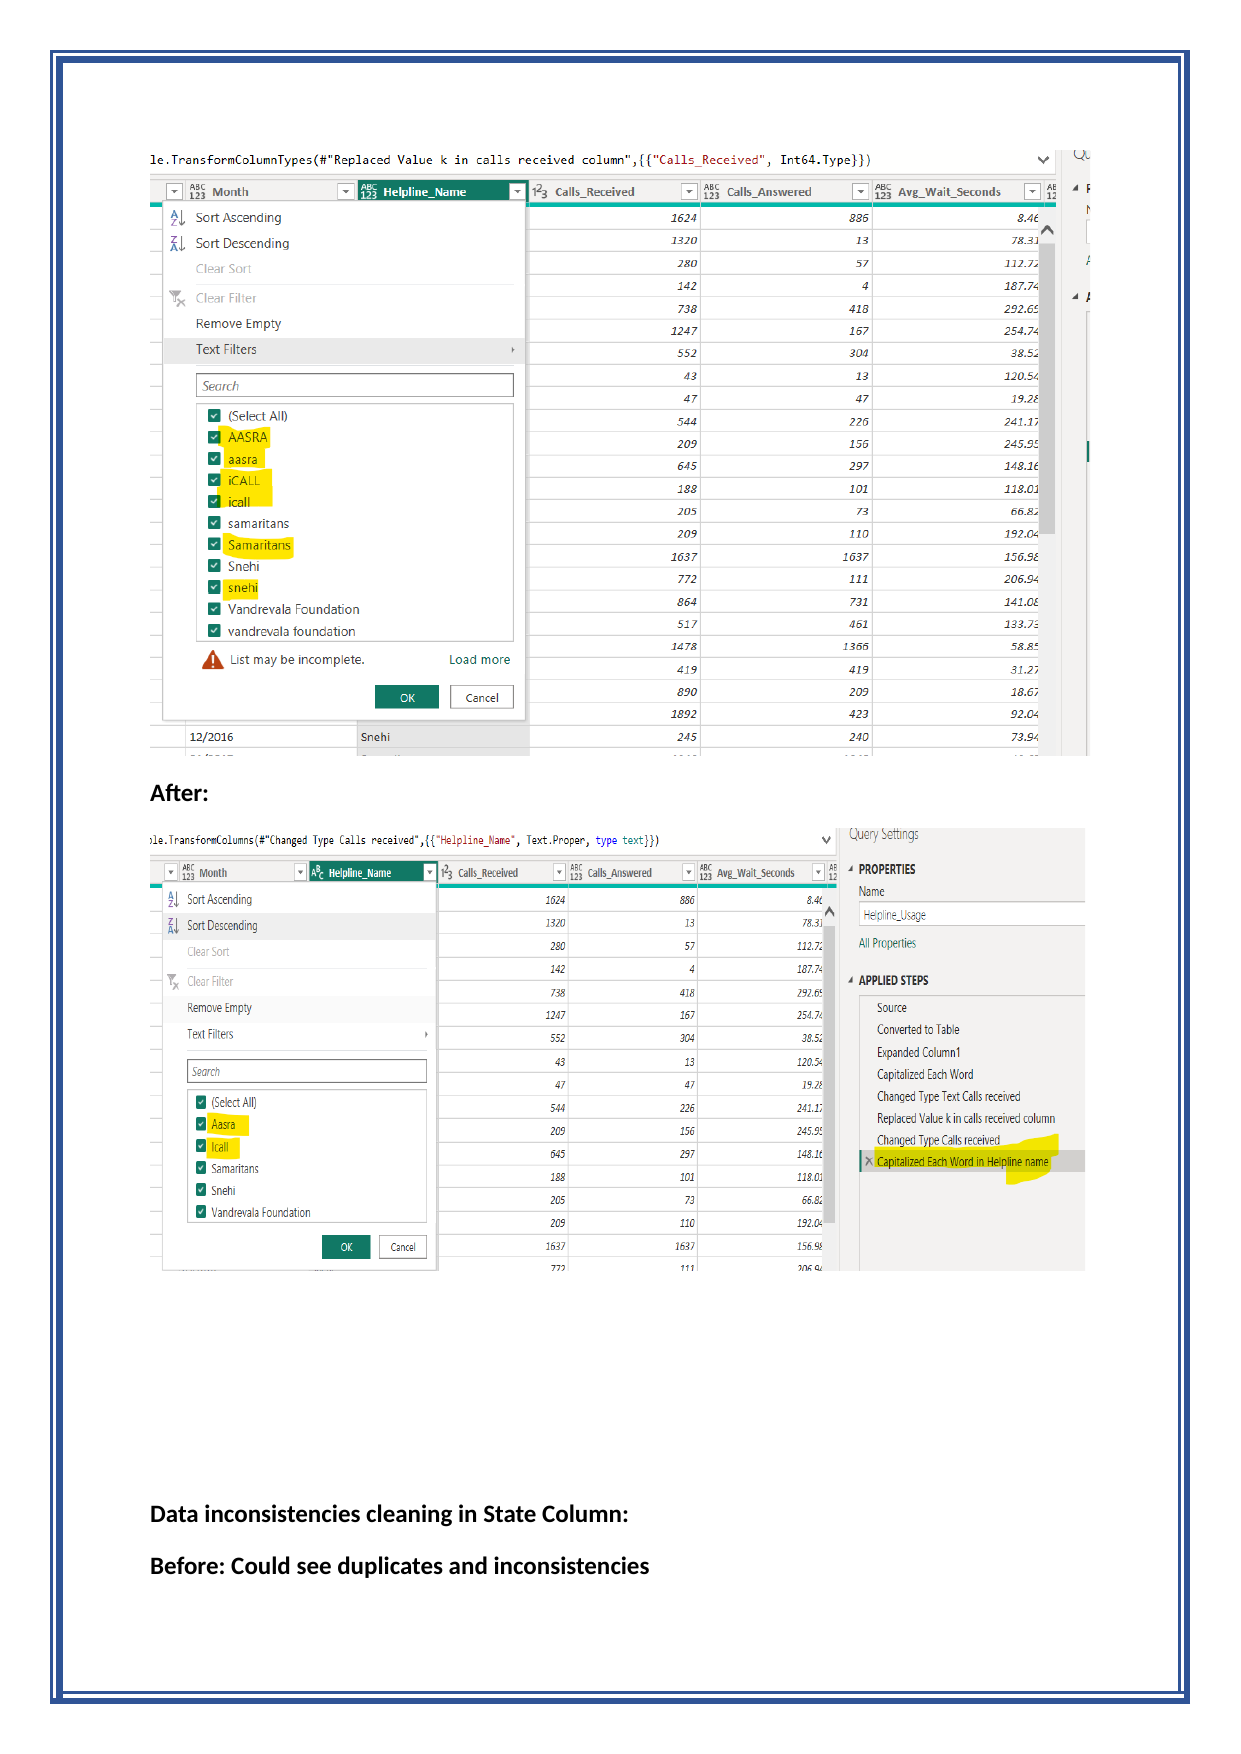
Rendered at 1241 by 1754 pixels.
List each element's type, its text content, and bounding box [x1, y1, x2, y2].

text Data inconsistencies cleaning in State Column: [150, 1498, 1090, 1529]
picture [150, 828, 1085, 1271]
picture [150, 150, 1091, 756]
text After: [150, 777, 1090, 807]
text Before: Could see duplicates and inconsistencies [150, 1550, 1090, 1581]
